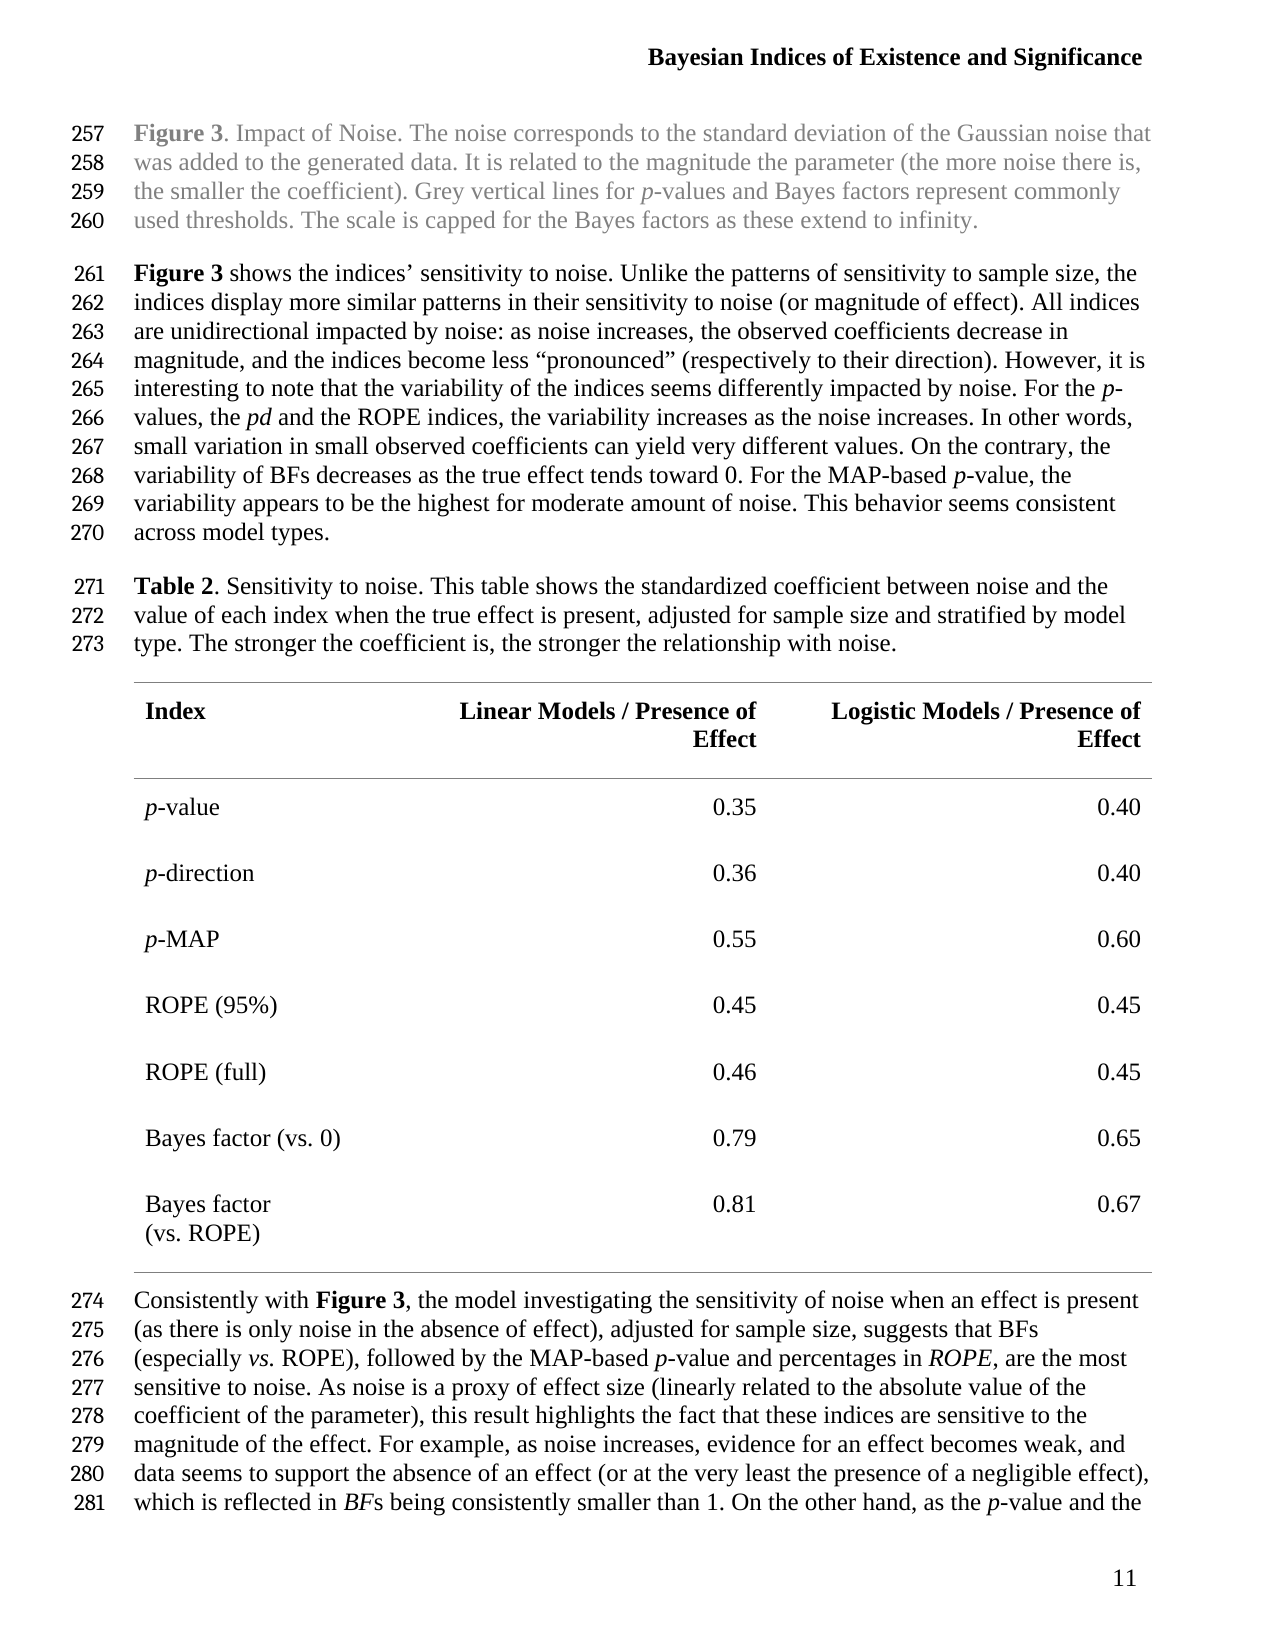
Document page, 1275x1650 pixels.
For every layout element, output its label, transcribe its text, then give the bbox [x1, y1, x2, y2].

table_cell p-MAP [134, 912, 395, 978]
table_header Logistic Models / Presence of Effect [768, 683, 1152, 778]
text Table 2. Sensitivity to noise. This table shows the standardized coefficient between noise and the value of each index when the true effect is present, adjusted for sample size and stratified by model type. The stronger the coefficient is, the stronger the relationship with noise. [133, 571, 1152, 657]
table_cell Bayes factor (vs. ROPE) [134, 1177, 395, 1272]
table_cell 0.36 [395, 846, 768, 912]
table_cell 0.67 [768, 1177, 1152, 1272]
table_cell 0.45 [395, 978, 768, 1044]
table_cell 0.79 [395, 1111, 768, 1177]
table_cell Bayes factor (vs. 0) [134, 1111, 395, 1177]
table_cell ROPE (95%) [134, 978, 395, 1044]
table_cell 0.60 [768, 912, 1152, 978]
table_cell 0.81 [395, 1177, 768, 1272]
text Figure 3. Impact of Noise. The noise corresponds to the standard deviation of the Gaussian noise that was added to the generated data. It is related to the magnitude the parameter (the more noise there is, the smaller the coefficient). Grey vertical lines for p-values and Bayes factors represent commonly used thresholds. The scale is capped for the Bayes factors as these extend to infinity. [133, 118, 1152, 233]
table_cell 0.40 [768, 846, 1152, 912]
table_cell 0.46 [395, 1044, 768, 1111]
table_cell 0.55 [395, 912, 768, 978]
table_cell p-direction [134, 846, 395, 912]
table_cell 0.45 [768, 978, 1152, 1044]
table_cell p-value [134, 779, 395, 846]
table_header Linear Models / Presence of Effect [395, 683, 768, 778]
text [133, 1285, 1152, 1515]
table_cell 0.35 [395, 779, 768, 846]
table_cell ROPE (full) [134, 1044, 395, 1111]
table_cell 0.40 [768, 779, 1152, 846]
table_cell 0.45 [768, 1044, 1152, 1111]
text Figure 3 shows the indices’ sensitivity to noise. Unlike the patterns of sensitivity to sample size, the indices display more similar patterns in their sensitivity to noise (or magnitude of effect). All indices are unidirectional impacted by noise: as noise increases, the observed coefficients decrease in magnitude, and the indices become less “pronounced” (respectively to their direction). However, it is interesting to note that the variability of the indices seems differently impacted by noise. For the p-values, the pd and the ROPE indices, the variability increases as the noise increases. In other words, small variation in small observed coefficients can yield very different values. On the contrary, the variability of BFs decreases as the true effect tends toward 0. For the MAP-based p-value, the variability appears to be the highest for moderate amount of noise. This behavior seems consistent across model types. [133, 258, 1152, 546]
table_header Index [134, 683, 395, 778]
table_cell 0.65 [768, 1111, 1152, 1177]
